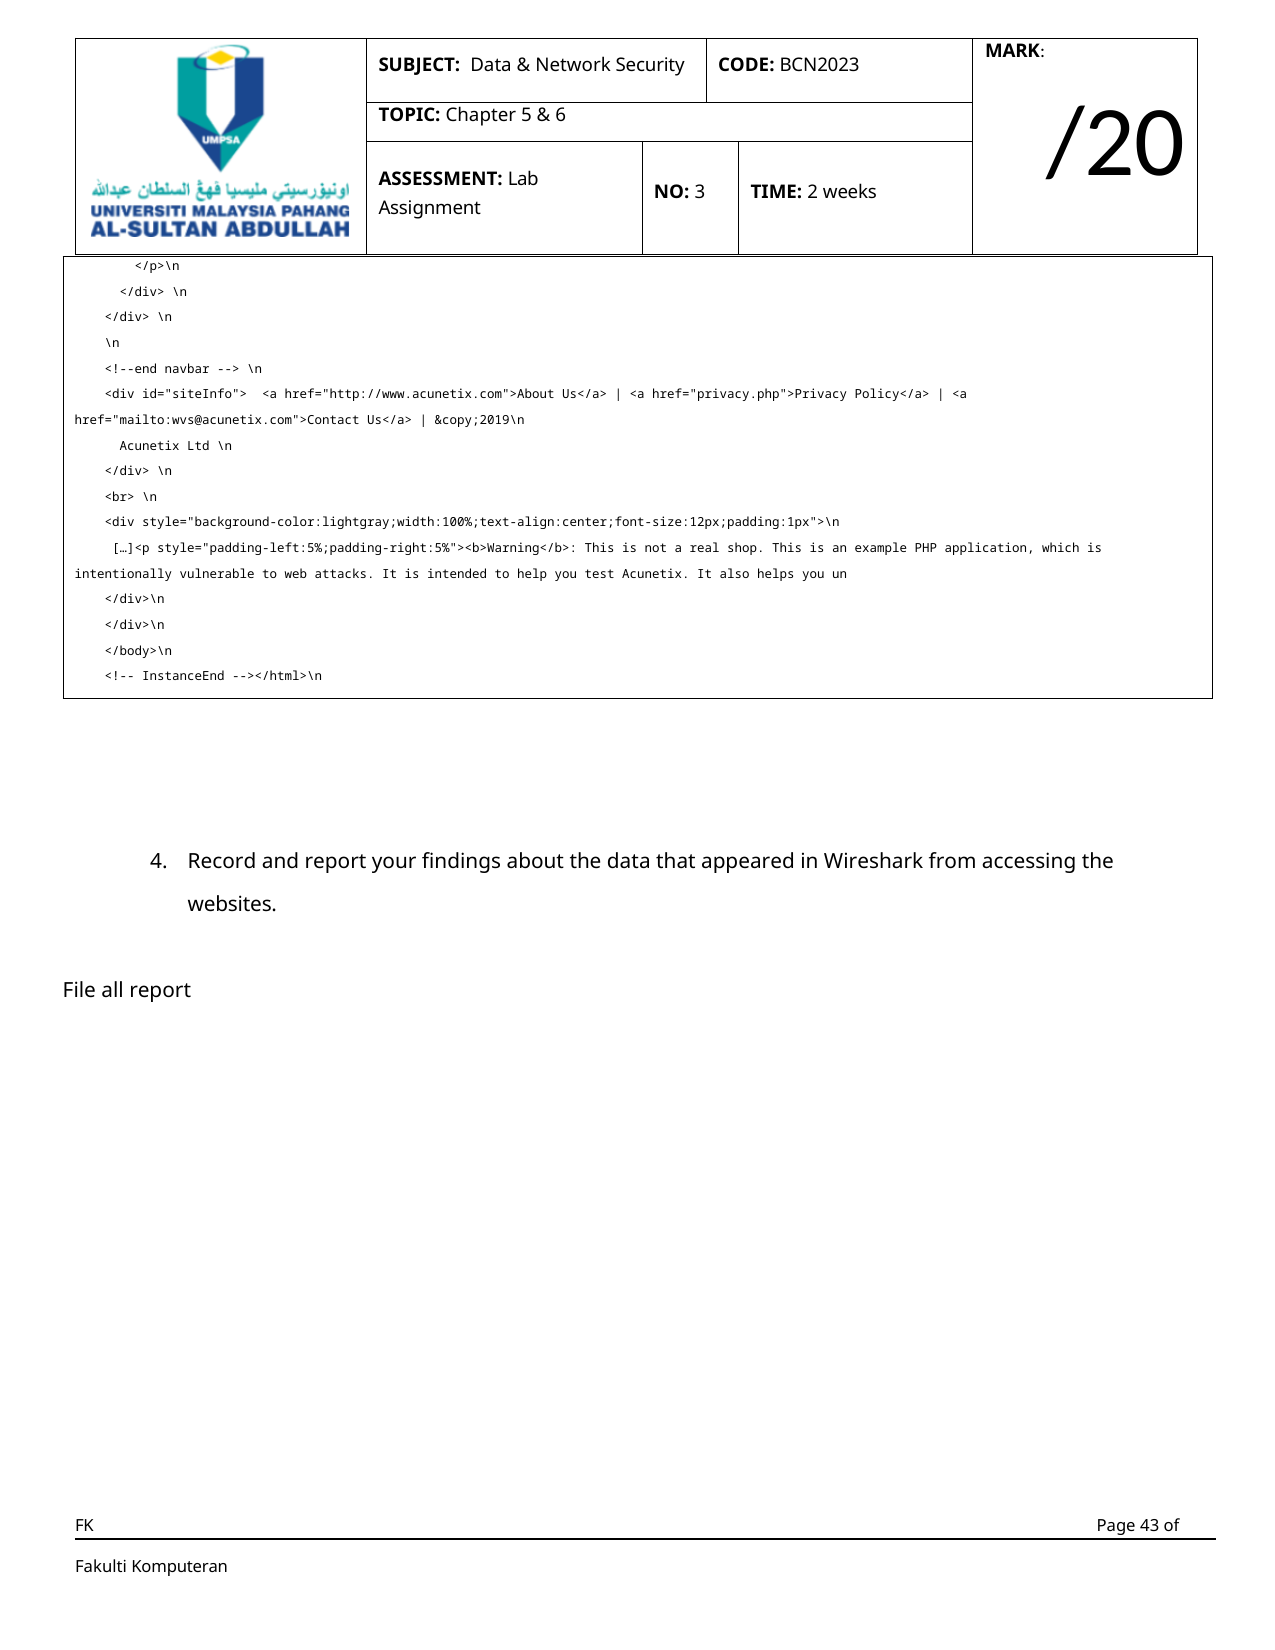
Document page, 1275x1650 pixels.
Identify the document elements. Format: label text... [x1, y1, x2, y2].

picture [90, 44, 350, 237]
list Record and report your findings about the data that appeared in Wireshark from accessing the websites. [150, 846, 1199, 918]
text File all report [62, 975, 1212, 1003]
